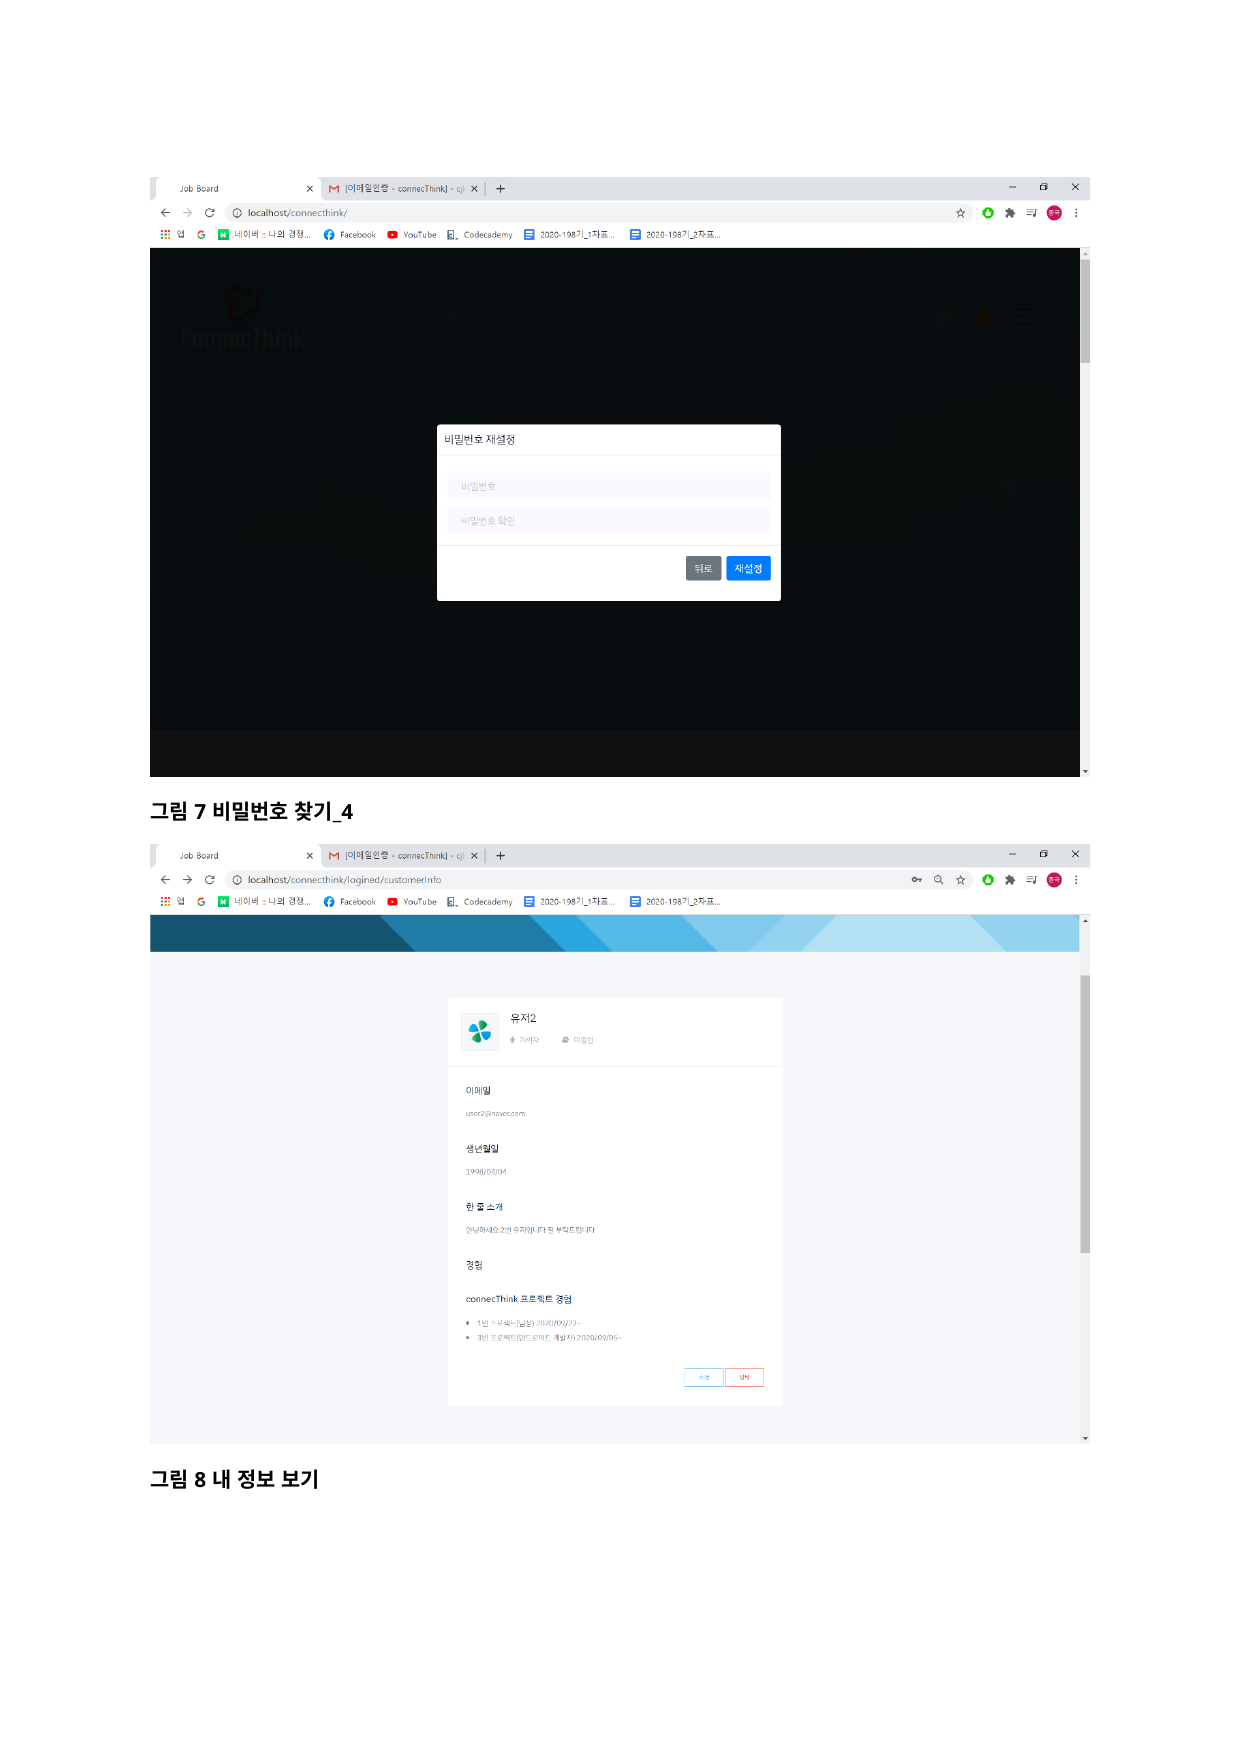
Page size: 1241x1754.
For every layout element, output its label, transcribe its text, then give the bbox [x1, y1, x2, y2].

picture [150, 177, 1091, 777]
picture [150, 844, 1091, 1444]
